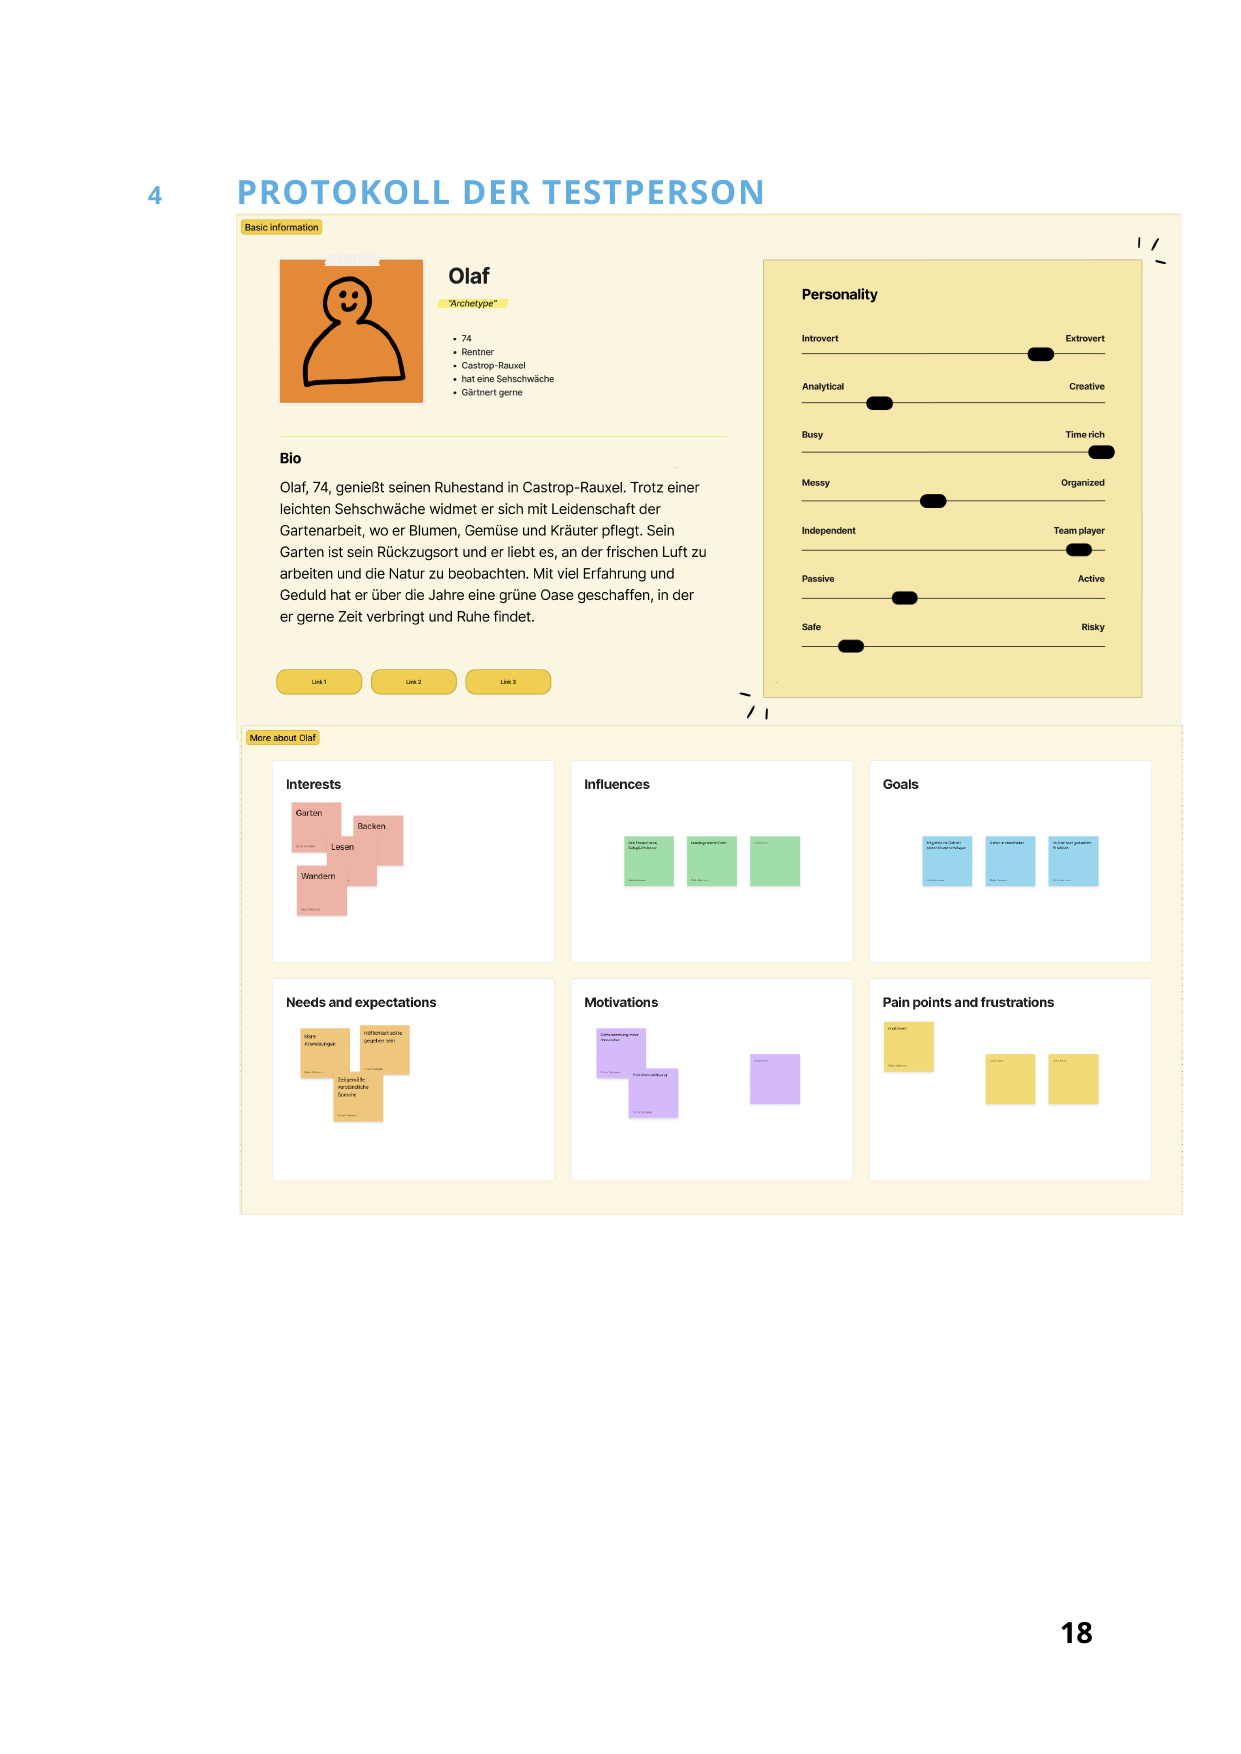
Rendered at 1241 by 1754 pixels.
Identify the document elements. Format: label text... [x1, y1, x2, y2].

text protokoll der testperson [148, 168, 1093, 740]
picture [236, 213, 1184, 1215]
